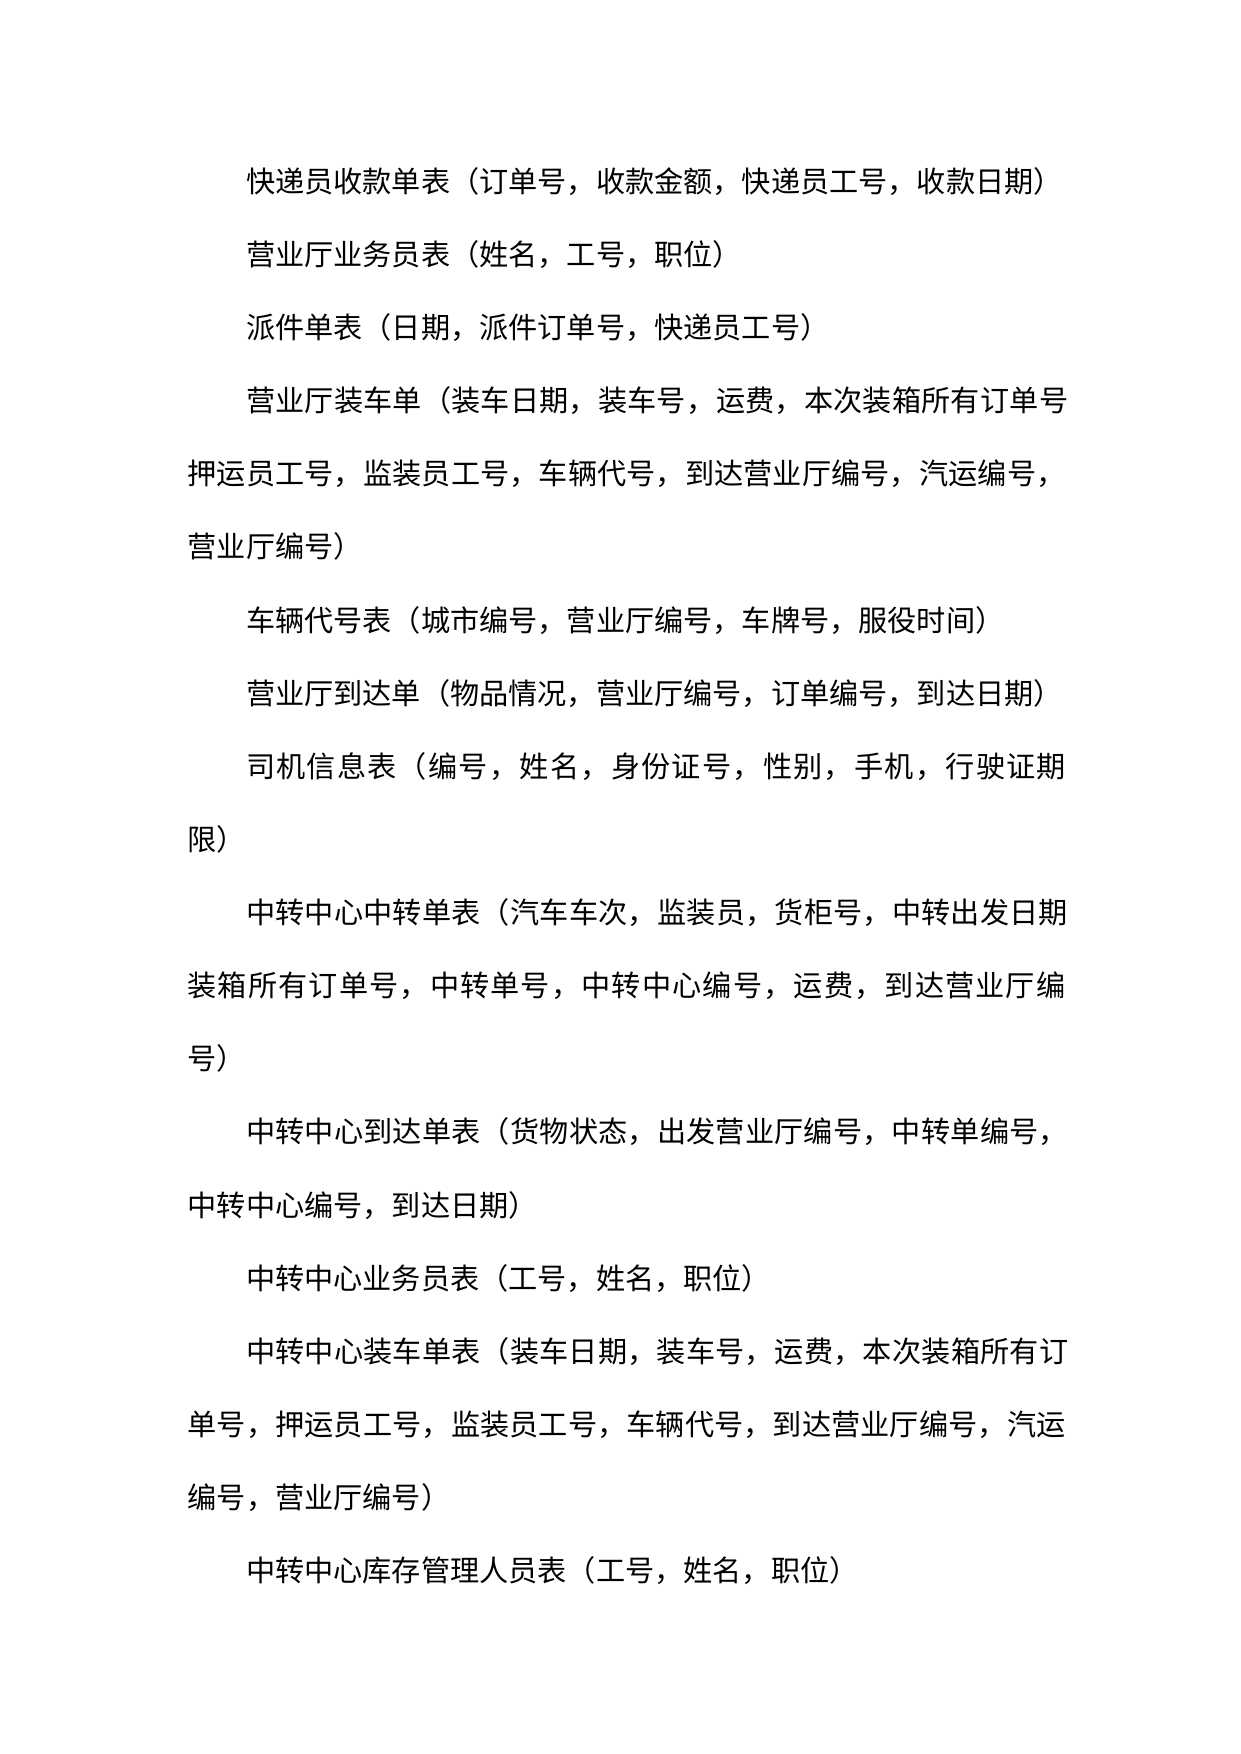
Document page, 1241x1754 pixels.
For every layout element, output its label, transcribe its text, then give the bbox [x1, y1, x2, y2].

text 中转中心业务员表（工号，姓名，职位） [187, 1255, 1068, 1297]
text 中转中心到达单表（货物状态，出发营业厅编号，中转单编号，中转中心编号，到达日期） [187, 1109, 1068, 1224]
text 营业厅到达单（物品情况，营业厅编号，订单编号，到达日期） [187, 670, 1068, 712]
text 车辆代号表（城市编号，营业厅编号，车牌号，服役时间） [187, 597, 1068, 639]
text 中转中心库存管理人员表（工号，姓名，职位） [187, 1548, 1068, 1590]
text 中转中心中转单表（汽车车次，监装员，货柜号，中转出发日期，装箱所有订单号，中转单号，中转中心编号，运费，到达营业厅编号） [187, 889, 1068, 1078]
text 派件单表（日期，派件订单号，快递员工号） [187, 304, 1068, 347]
text 司机信息表（编号，姓名，身份证号，性别，手机，行驶证期限） [187, 743, 1068, 859]
text 中转中心装车单表（装车日期，装车号，运费，本次装箱所有订单号，押运员工号，监装员工号，车辆代号，到达营业厅编号，汽运编号，营业厅编号） [187, 1328, 1068, 1517]
text 营业厅装车单（装车日期，装车号，运费，本次装箱所有订单号，押运员工号，监装员工号，车辆代号，到达营业厅编号，汽运编号，营业厅编号） [187, 378, 1068, 566]
text 快递员收款单表（订单号，收款金额，快递员工号，收款日期） [187, 158, 1068, 201]
text 营业厅业务员表（姓名，工号，职位） [187, 231, 1068, 274]
